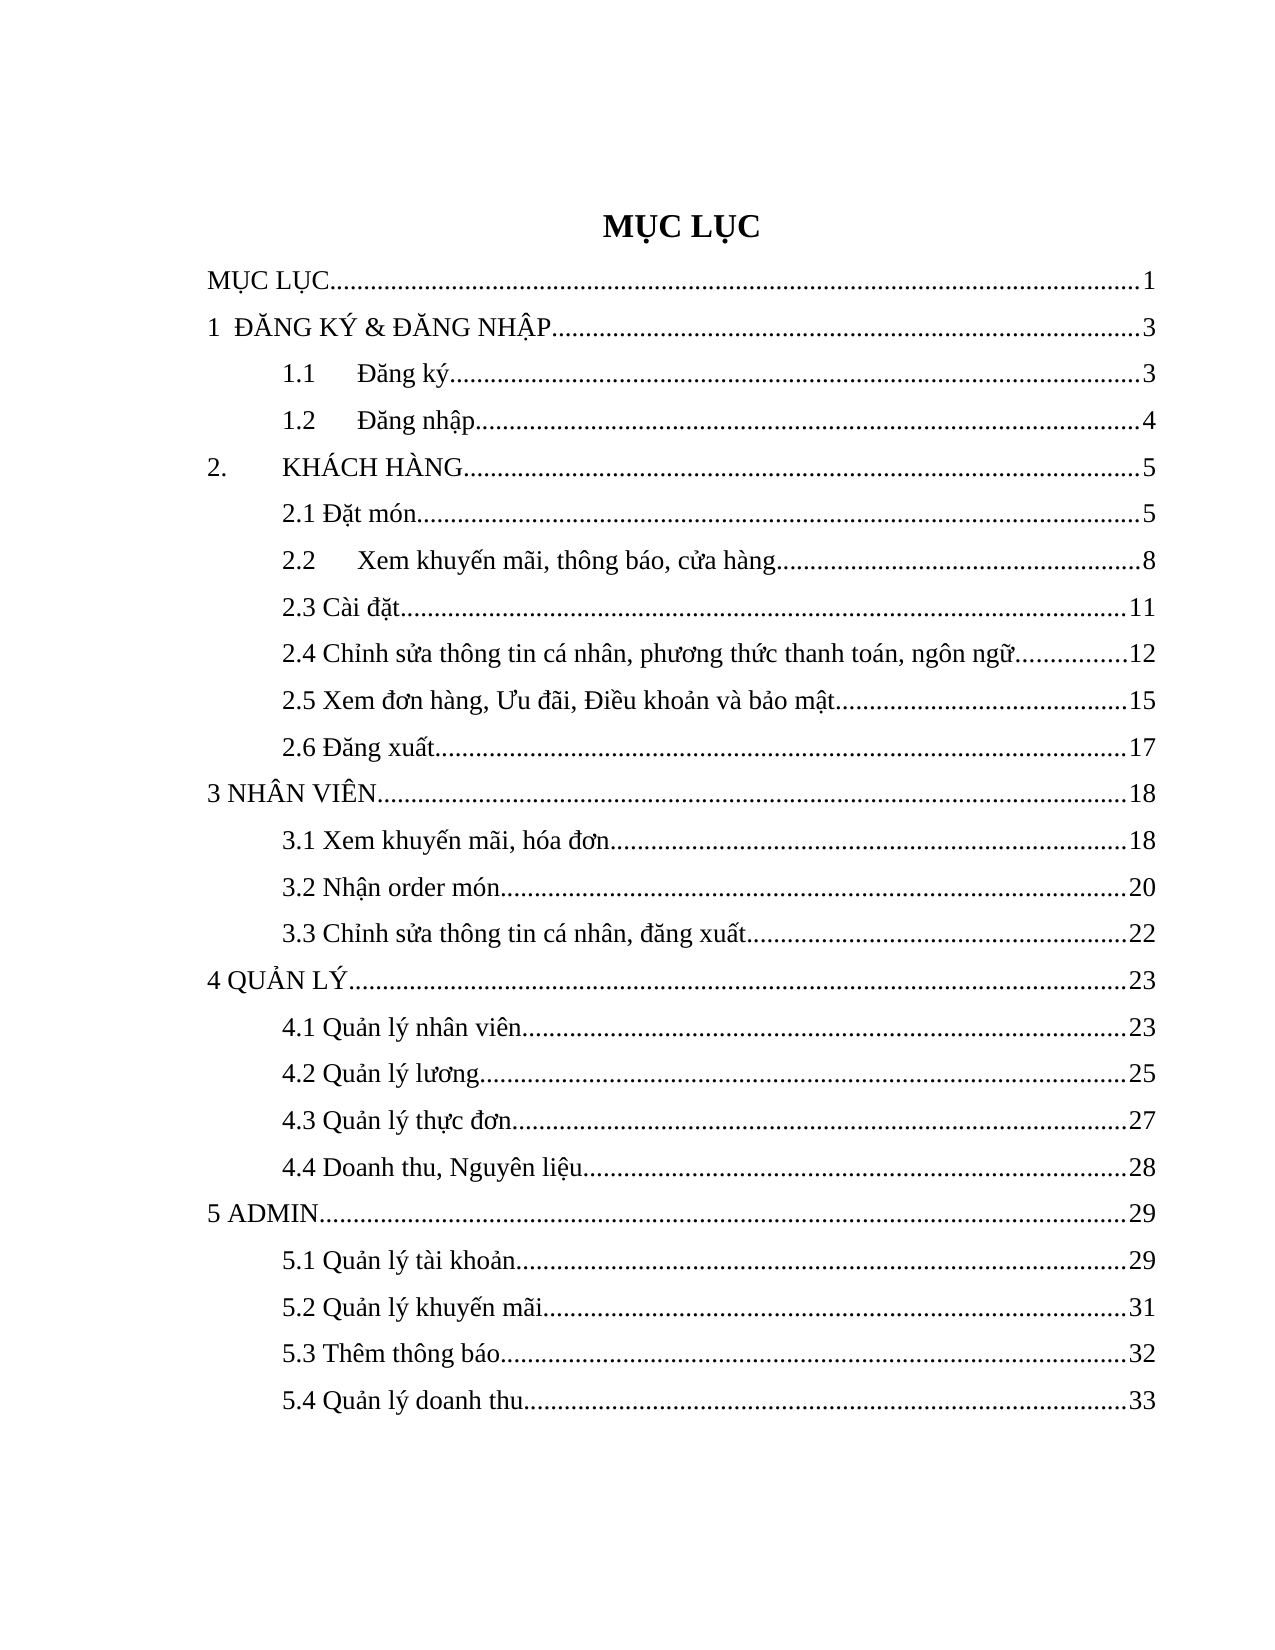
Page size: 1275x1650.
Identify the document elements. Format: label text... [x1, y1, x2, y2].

text 1 ĐĂNG KÝ & ĐĂNG NHẬP 3 [207, 311, 1157, 342]
text 2.5 Xem đơn hàng, Ưu đãi, Điều khoản và bảo mật 15 [282, 684, 1157, 715]
text 2.6 Đăng xuất 17 [282, 731, 1157, 762]
text 2.3 Cài đặt 11 [282, 591, 1157, 622]
text 4.4 Doanh thu, Nguyên liệu 28 [282, 1151, 1157, 1182]
text 3.1 Xem khuyến mãi, hóa đơn 18 [282, 824, 1157, 855]
text 4 QUẢN LÝ 23 [207, 964, 1157, 995]
text 4.2 Quản lý lương 25 [282, 1058, 1157, 1089]
text 5.4 Quản lý doanh thu 33 [282, 1384, 1157, 1415]
text MỤC LỤC 1 [207, 264, 1157, 295]
text 5 ADMIN 29 [207, 1198, 1157, 1229]
text 2.4 Chỉnh sửa thông tin cá nhân, phương thức thanh toán, ngôn ngữ 12 [282, 638, 1157, 669]
text 2. KHÁCH HÀNG 5 [207, 451, 1157, 482]
text 5.2 Quản lý khuyến mãi 31 [282, 1291, 1157, 1322]
text 2.2 Xem khuyến mãi, thông báo, cửa hàng 8 [282, 544, 1157, 575]
text 4.3 Quản lý thực đơn 27 [282, 1104, 1157, 1135]
text 3 NHÂN VIÊN 18 [207, 778, 1157, 809]
text 5.3 Thêm thông báo 32 [282, 1338, 1157, 1369]
text 5.1 Quản lý tài khoản 29 [282, 1244, 1157, 1275]
text 1.1 Đăng ký 3 [282, 358, 1157, 389]
text 4.1 Quản lý nhân viên 23 [282, 1011, 1157, 1042]
text 1.2 Đăng nhập 4 [282, 404, 1157, 435]
text 2.1 Đặt món 5 [282, 498, 1157, 529]
text 3.3 Chỉnh sửa thông tin cá nhân, đăng xuất 22 [282, 918, 1157, 949]
text MỤC LỤC [207, 207, 1157, 245]
text 3.2 Nhận order món 20 [282, 871, 1157, 902]
